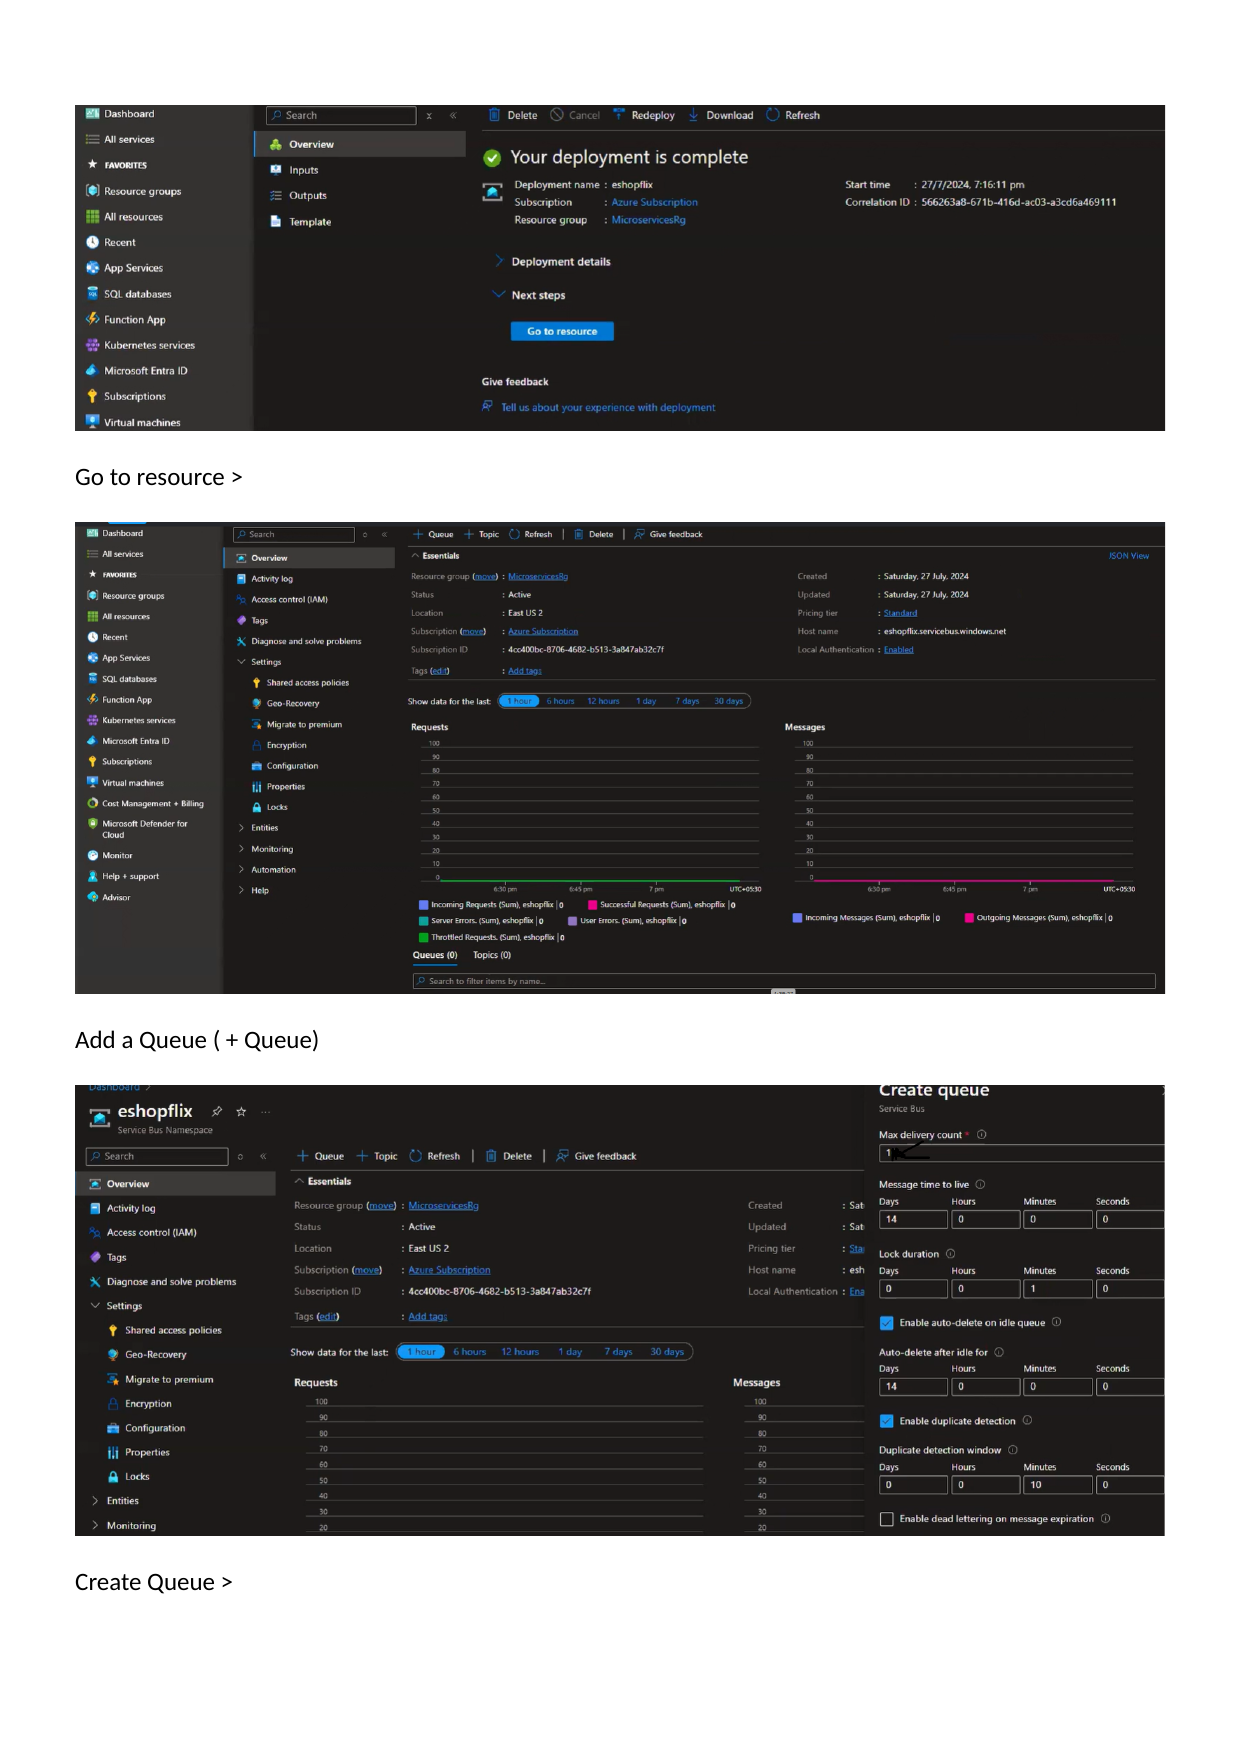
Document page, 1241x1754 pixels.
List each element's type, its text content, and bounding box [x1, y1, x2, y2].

text Create Queue > [75, 1566, 1165, 1597]
text Add a Queue ( + Queue) [75, 1024, 1165, 1054]
picture [75, 105, 1166, 431]
text Go to resource > [75, 461, 1165, 492]
picture [75, 1085, 1165, 1536]
picture [75, 522, 1166, 994]
